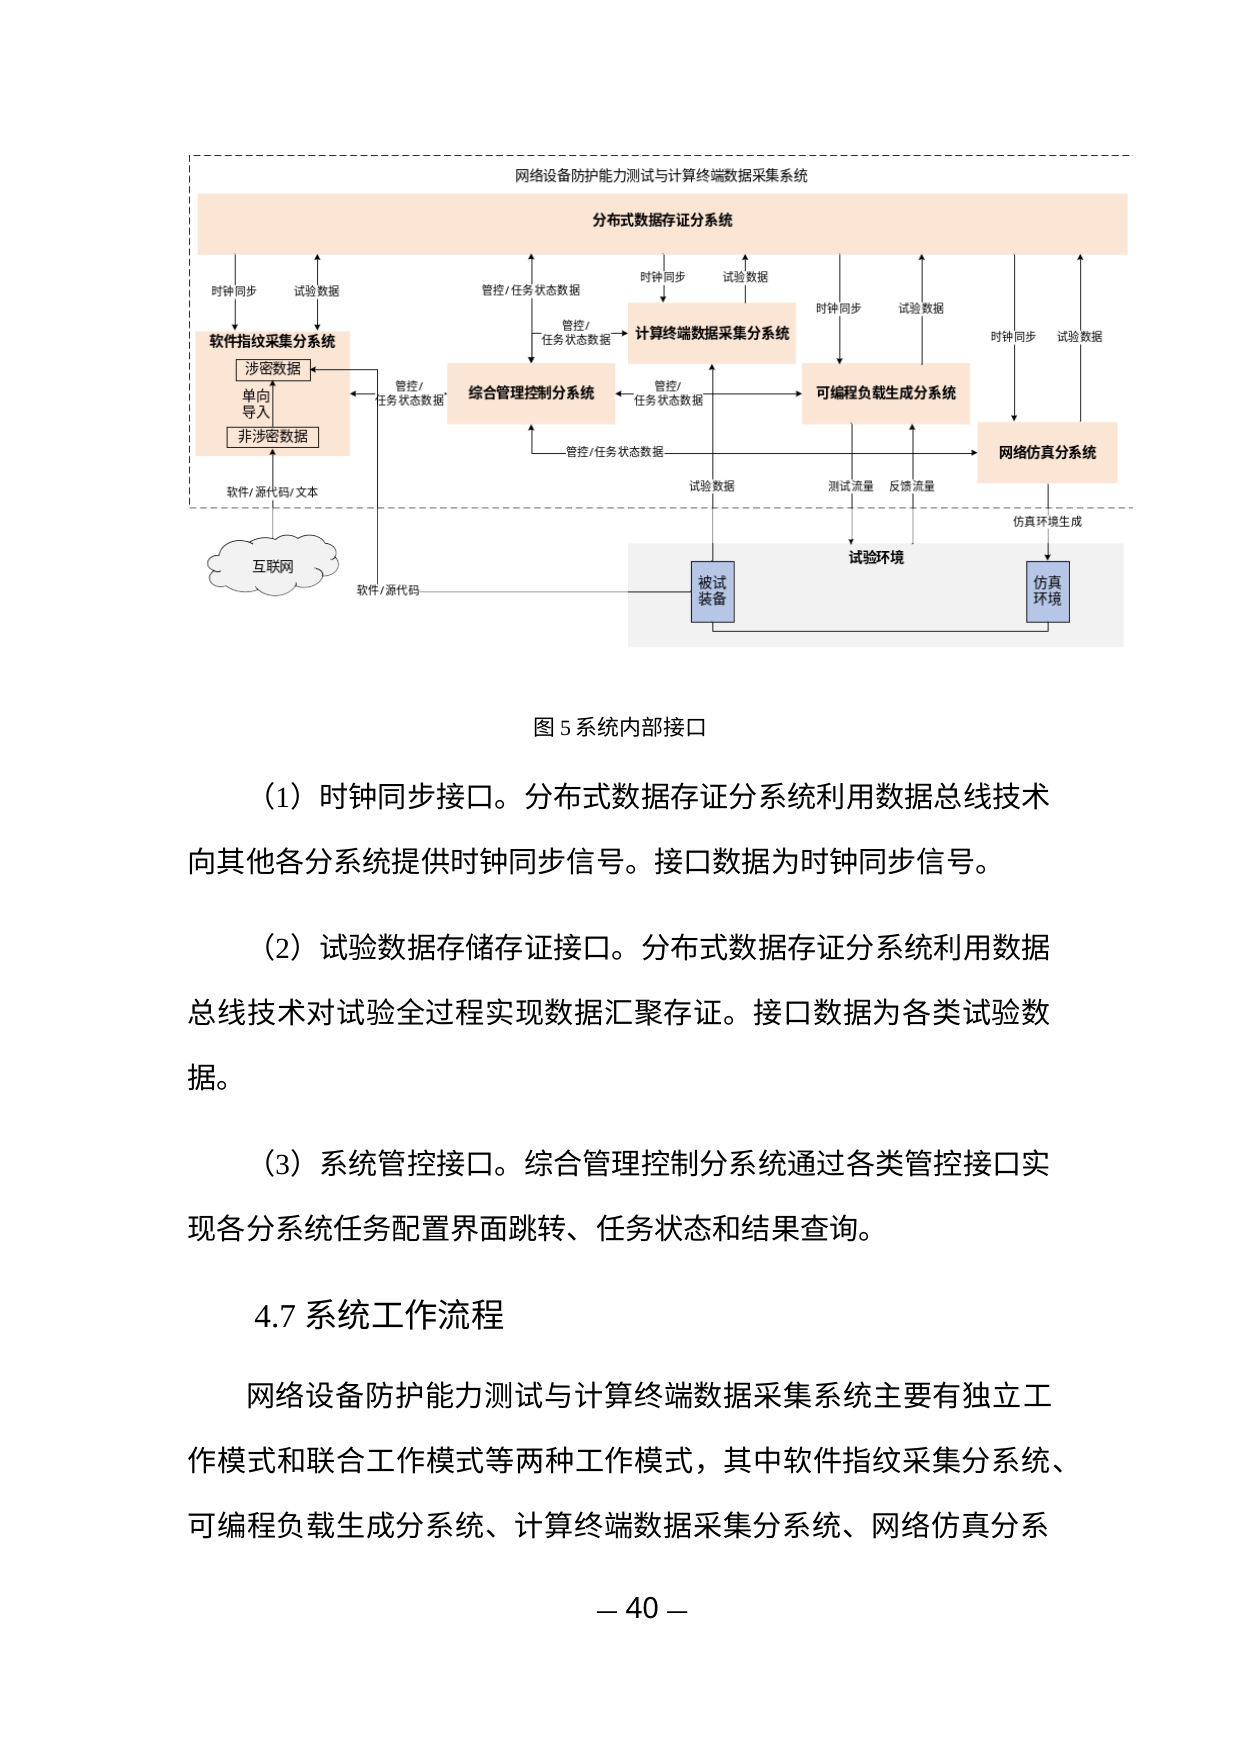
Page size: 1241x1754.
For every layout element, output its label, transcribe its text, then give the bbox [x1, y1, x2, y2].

text （2）试验数据存储存证接口。分布式数据存证分系统利用数据总线技术对试验全过程实现数据汇聚存证。接口数据为各类试验数据。 [187, 913, 1053, 1108]
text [187, 1361, 1053, 1556]
list 系统工作流程 [254, 1280, 1053, 1345]
text （3）系统管控接口。综合管理控制分系统通过各类管控接口实现各分系统任务配置界面跳转、任务状态和结果查询。 [187, 1129, 1053, 1259]
text 图5 系统内部接口 [187, 709, 1053, 742]
text （1）时钟同步接口。分布式数据存证分系统利用数据总线技术向其他各分系统提供时钟同步信号。接口数据为时钟同步信号。 [187, 762, 1053, 892]
